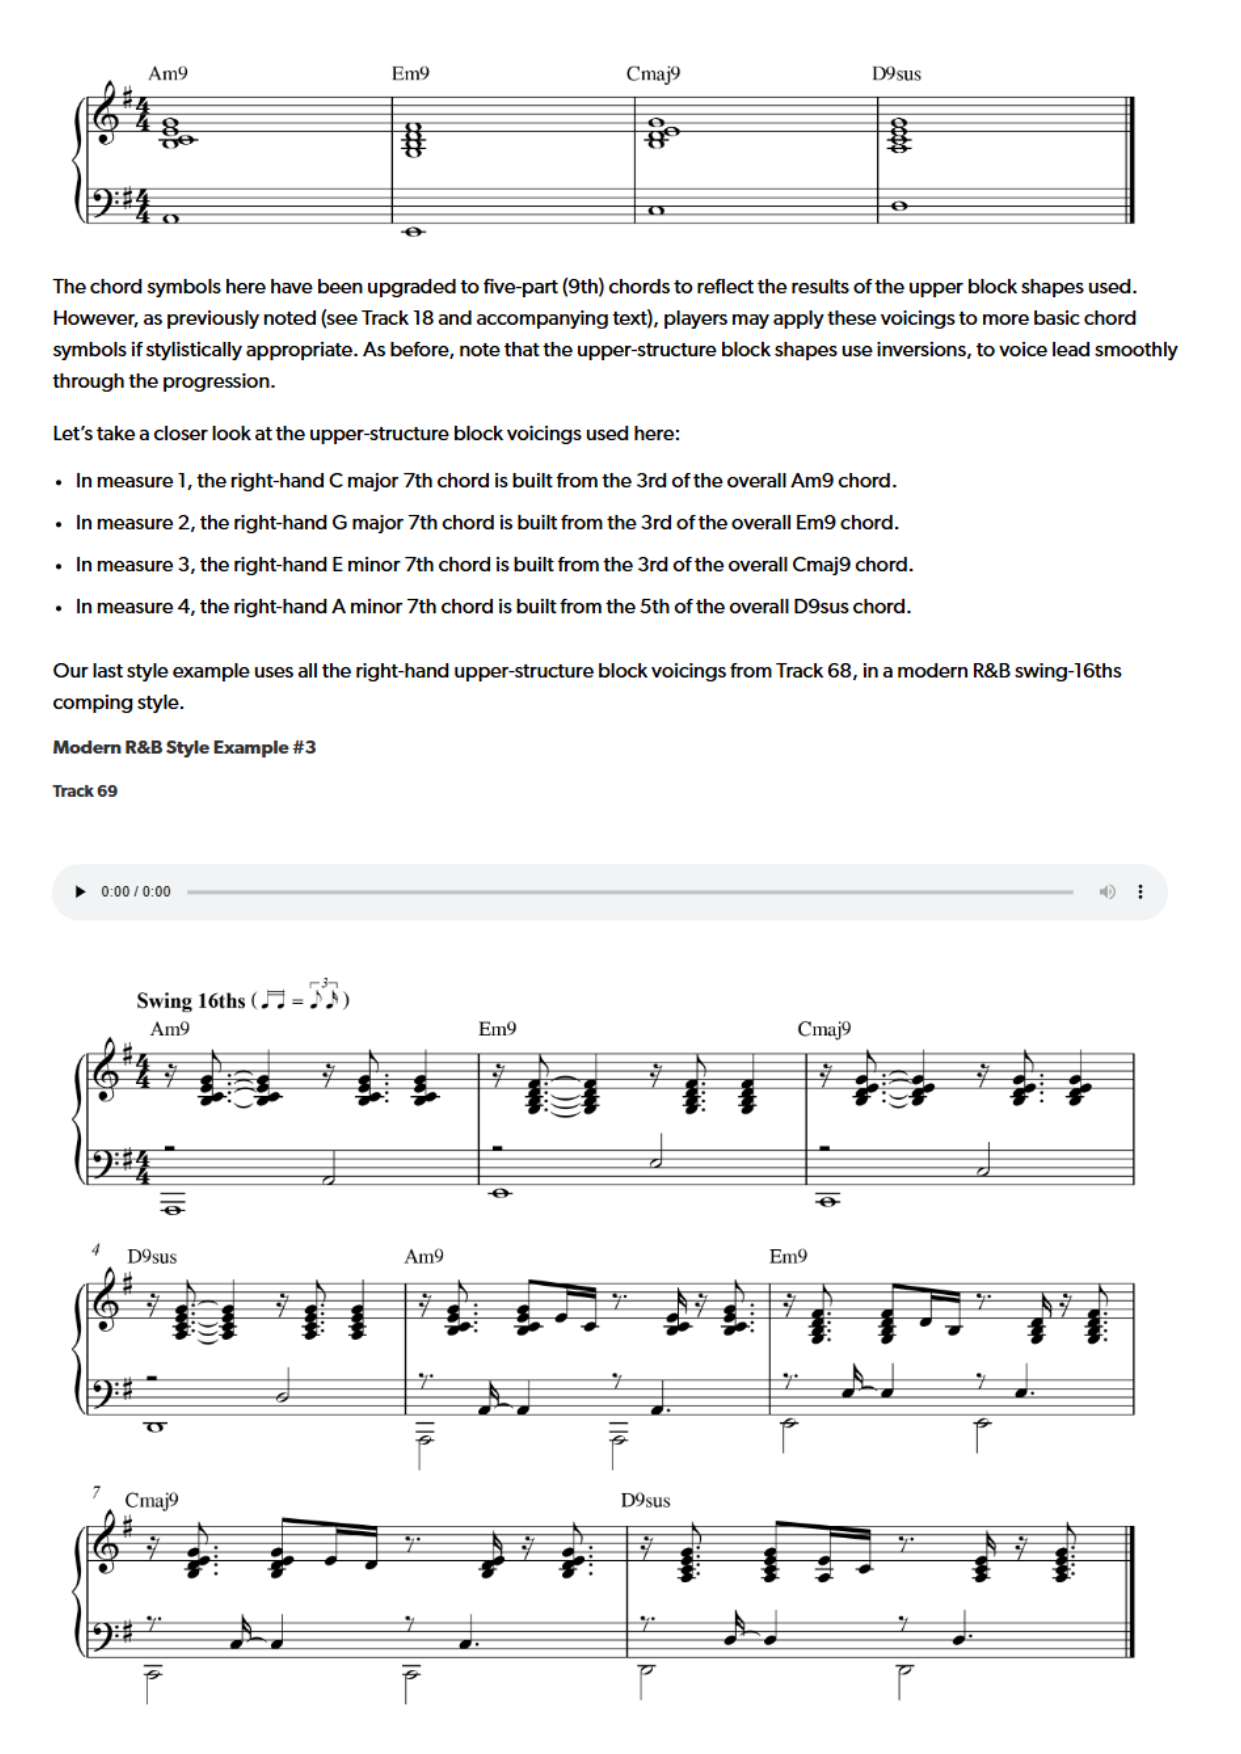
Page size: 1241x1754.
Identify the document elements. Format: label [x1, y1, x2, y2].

picture [47, 47, 1180, 1707]
